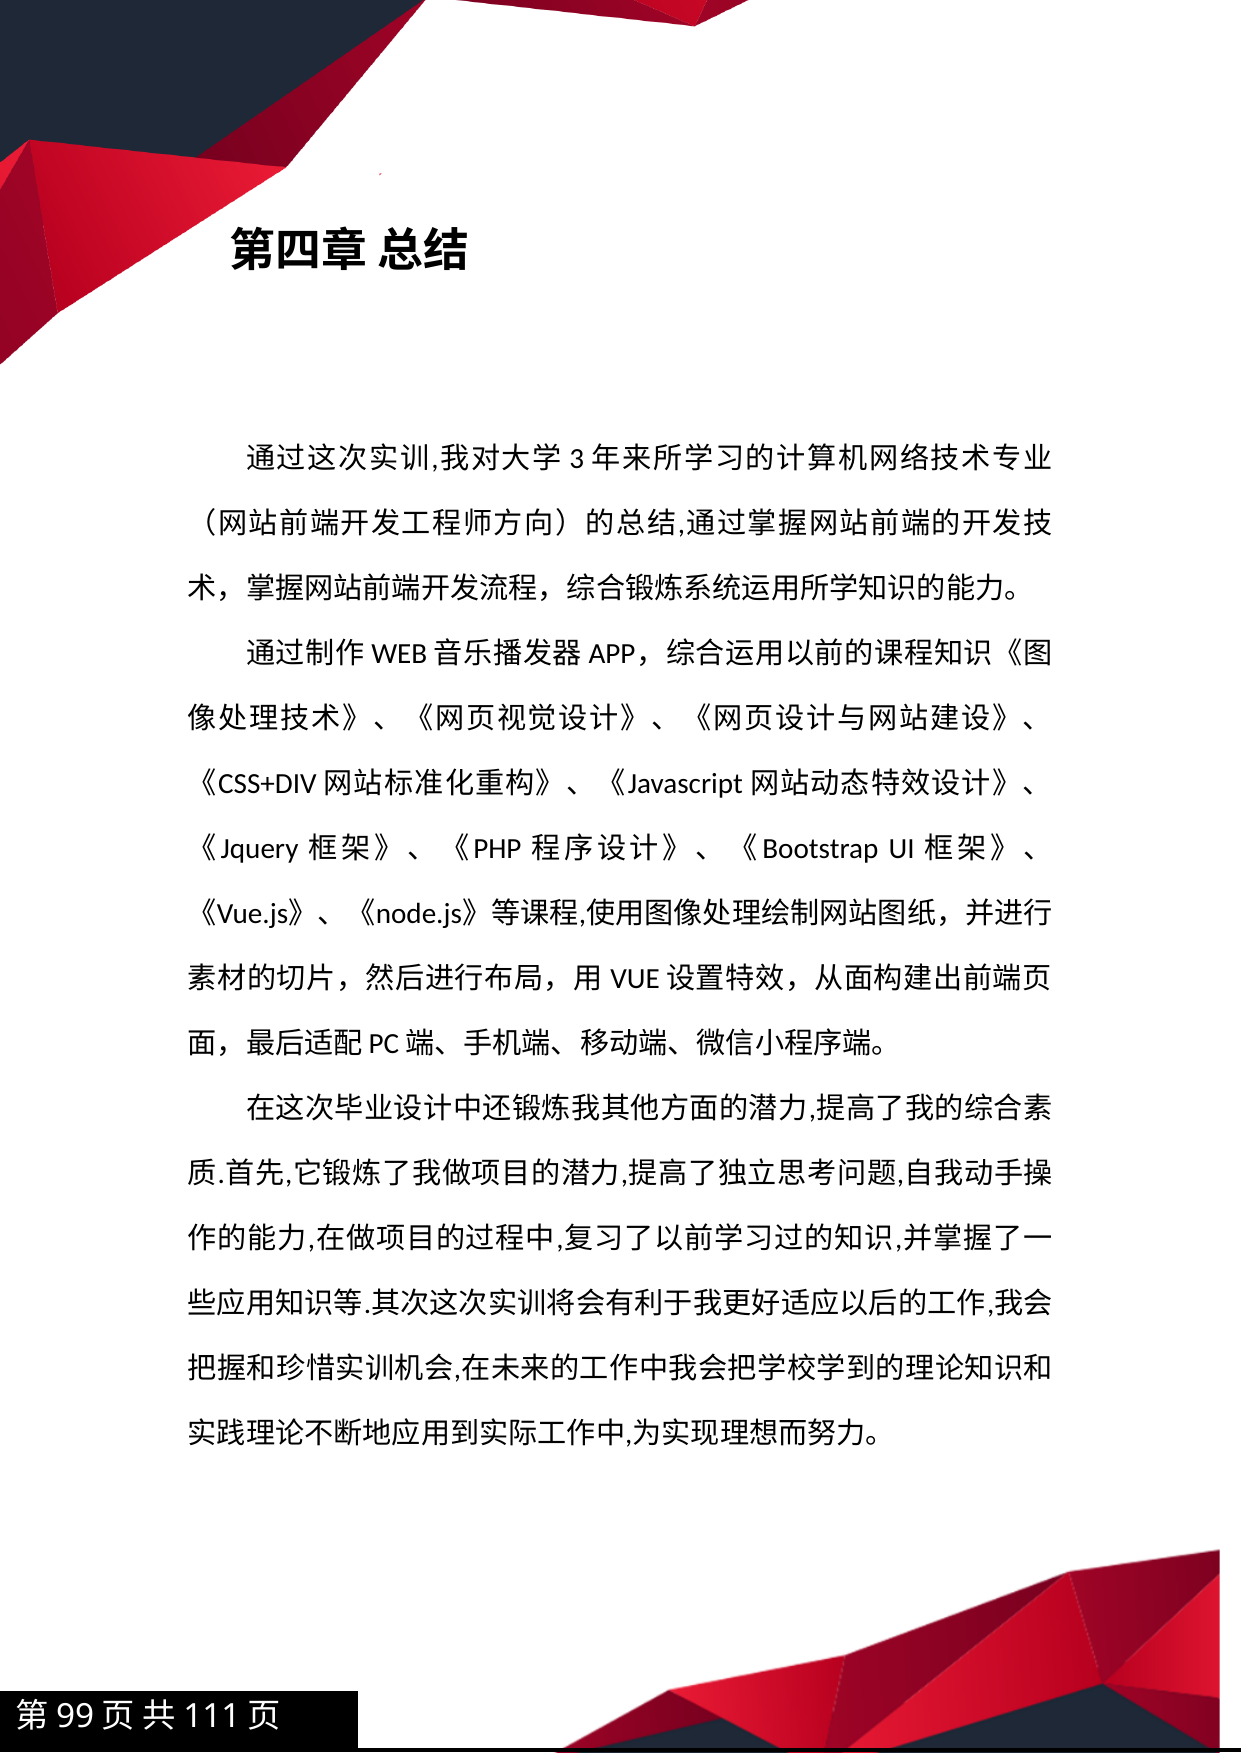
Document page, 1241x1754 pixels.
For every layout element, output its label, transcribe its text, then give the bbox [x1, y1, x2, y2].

text 通过这次实训,我对大学3年来所学习的计算机网络技术专业（网站前端开发工程师方向）的总结,通过掌握网站前端的开发技术，掌握网站前端开发流程，综合锻炼系统运用所学知识的能力。 [187, 423, 1053, 618]
text 通过制作WEB音乐播发器APP，综合运用以前的课程知识《图像处理技术》、《网页视觉设计》、《网页设计与网站建设》、《CSS+DIV网站标准化重构》、《Javascript网站动态特效设计》、《Jquery框架》、《PHP程序设计》、《Bootstrap UI框架》、《Vue.js》、《node.js》等课程,使用图像处理绘制网站图纸，并进行素材的切片，然后进行布局，用VUE设置特效，从面构建出前端页面，最后适配PC端、手机端、移动端、微信小程序端。 [187, 618, 1053, 1073]
subtitle 总结 [187, 197, 1053, 295]
text 在这次毕业设计中还锻炼我其他方面的潜力,提高了我的综合素质.首先,它锻炼了我做项目的潜力,提高了独立思考问题,自我动手操作的能力,在做项目的过程中,复习了以前学习过的知识,并掌握了一些应用知识等.其次这次实训将会有利于我更好适应以后的工作,我会把握和珍惜实训机会,在未来的工作中我会把学校学到的理论知识和实践理论不断地应用到实际工作中,为实现理想而努力。 [187, 1073, 1053, 1463]
picture [0, 0, 777, 387]
picture [0, 1488, 1241, 1753]
